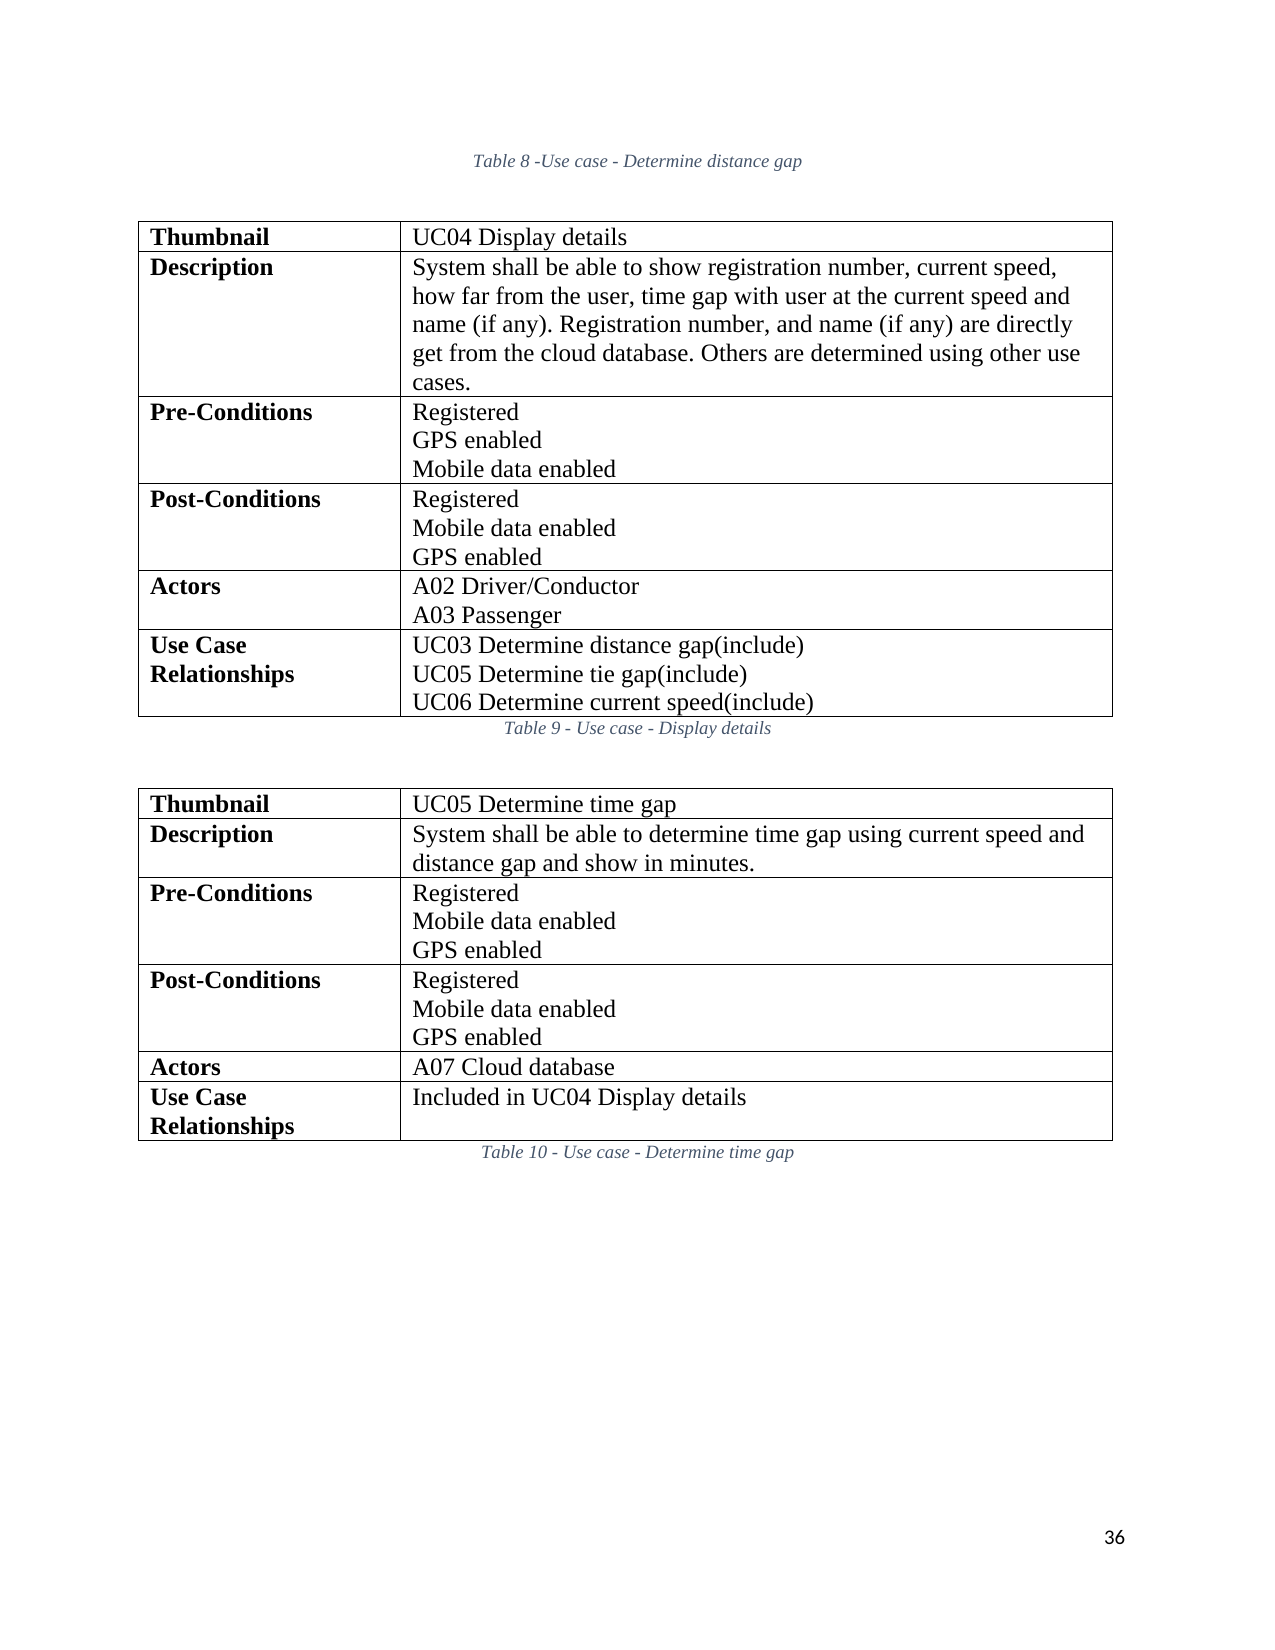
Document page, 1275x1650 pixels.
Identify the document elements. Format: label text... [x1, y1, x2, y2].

table_cell Registered Mobile data enabled GPS enabled [401, 965, 1112, 1051]
table_cell A07 Cloud database [401, 1052, 1112, 1081]
table_cell Included in UC04 Display details [401, 1082, 1112, 1139]
table_cell Use Case Relationships [139, 1082, 400, 1139]
table_header Thumbnail [139, 222, 400, 251]
table_cell Registered GPS enabled Mobile data enabled [401, 397, 1112, 483]
table_cell Registered Mobile data enabled GPS enabled [401, 878, 1112, 964]
text Table 8 -Use case - Determine distance gap [150, 150, 1125, 172]
text Table 10 - Use case - Determine time gap [150, 1141, 1125, 1162]
table_cell System shall be able to determine time gap using current speed and distance gap and show in minutes. [401, 819, 1112, 877]
table_header UC04 Display details [401, 222, 1112, 251]
table_cell Registered Mobile data enabled GPS enabled [401, 484, 1112, 570]
table_cell Pre-Conditions [139, 878, 400, 964]
table_header UC05 Determine time gap [401, 789, 1112, 818]
table_cell System shall be able to show registration number, current speed, how far from the user, time gap with user at the current speed and name (if any). Registration number, and name (if any) are directly get from the cloud database. Others are determined using other use cases. [401, 252, 1112, 396]
table_cell Post-Conditions [139, 484, 400, 570]
table_cell Description [139, 819, 400, 877]
table_cell Actors [139, 571, 400, 629]
table_cell A02 Driver/Conductor A03 Passenger [401, 571, 1112, 629]
table_cell UC03 Determine distance gap(include) UC05 Determine tie gap(include) UC06 Determine current speed(include) [401, 630, 1112, 716]
table_header Thumbnail [139, 789, 400, 818]
table_cell Pre-Conditions [139, 397, 400, 483]
table_cell Actors [139, 1052, 400, 1081]
text Table 9 - Use case - Display details [150, 717, 1125, 739]
table_cell Post-Conditions [139, 965, 400, 1051]
table_cell Description [139, 252, 400, 396]
table_cell Use Case Relationships [139, 630, 400, 716]
